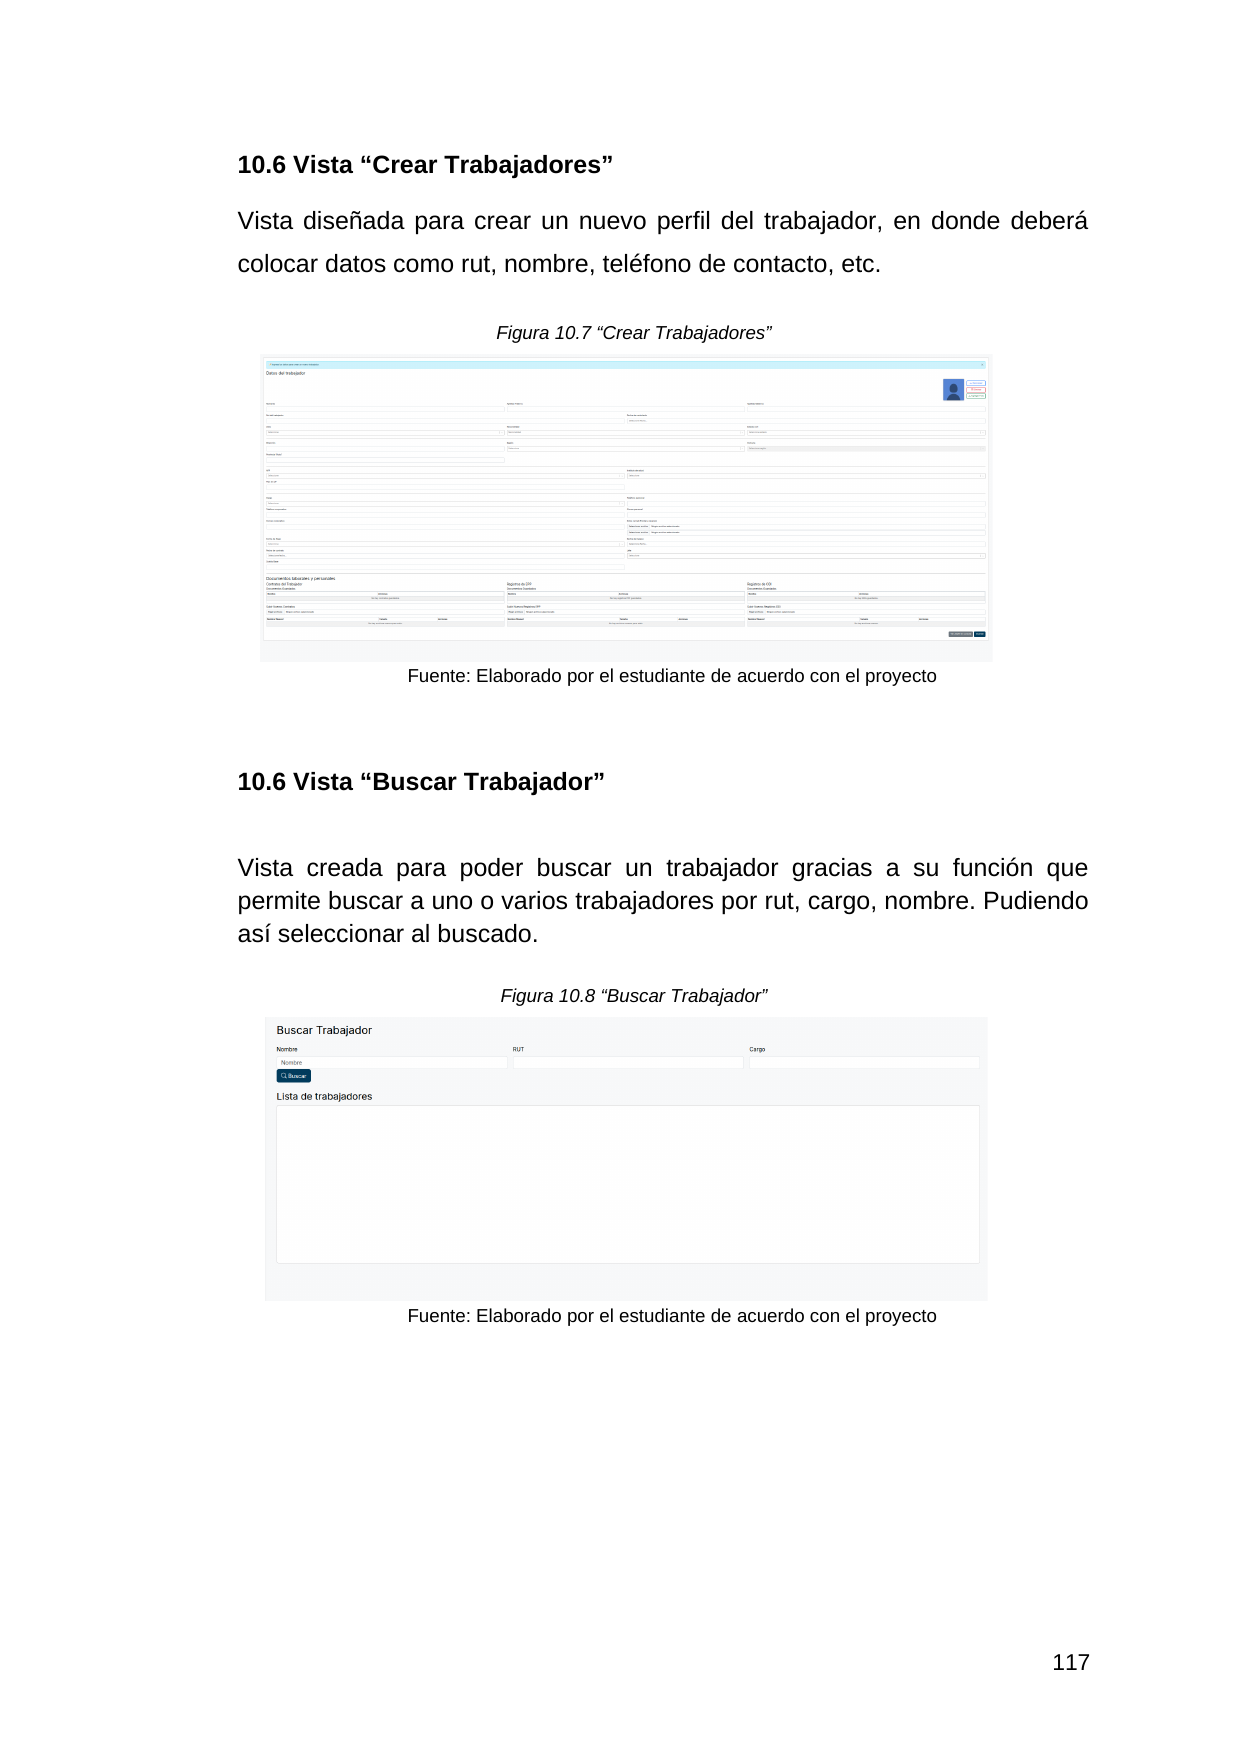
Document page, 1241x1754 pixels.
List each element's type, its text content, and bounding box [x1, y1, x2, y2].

subtitle Figura 10.7 “Crear Trabajadores” [162, 322, 1107, 344]
subtitle 10.6 Vista “Crear Trabajadores” [237, 150, 1107, 179]
text Vista diseñada para crear un nuevo perfil del trabajador, en donde deberá colocar datos como rut, nombre, teléfono de contacto, etc. [237, 206, 1090, 277]
subtitle Figura 10.8 “Buscar Trabajador” [162, 985, 1107, 1007]
picture [260, 354, 993, 662]
text Fuente: Elaborado por el estudiante de acuerdo con el proyecto [237, 1305, 1107, 1326]
text Vista creada para poder buscar un trabajador gracias a su función que permite buscar a uno o varios trabajadores por rut, cargo, nombre. Pudiendo así seleccionar al buscado. [237, 853, 1090, 948]
text Fuente: Elaborado por el estudiante de acuerdo con el proyecto [237, 665, 1107, 687]
picture [265, 1017, 988, 1301]
subtitle 10.6 Vista “Buscar Trabajador” [237, 767, 1107, 796]
